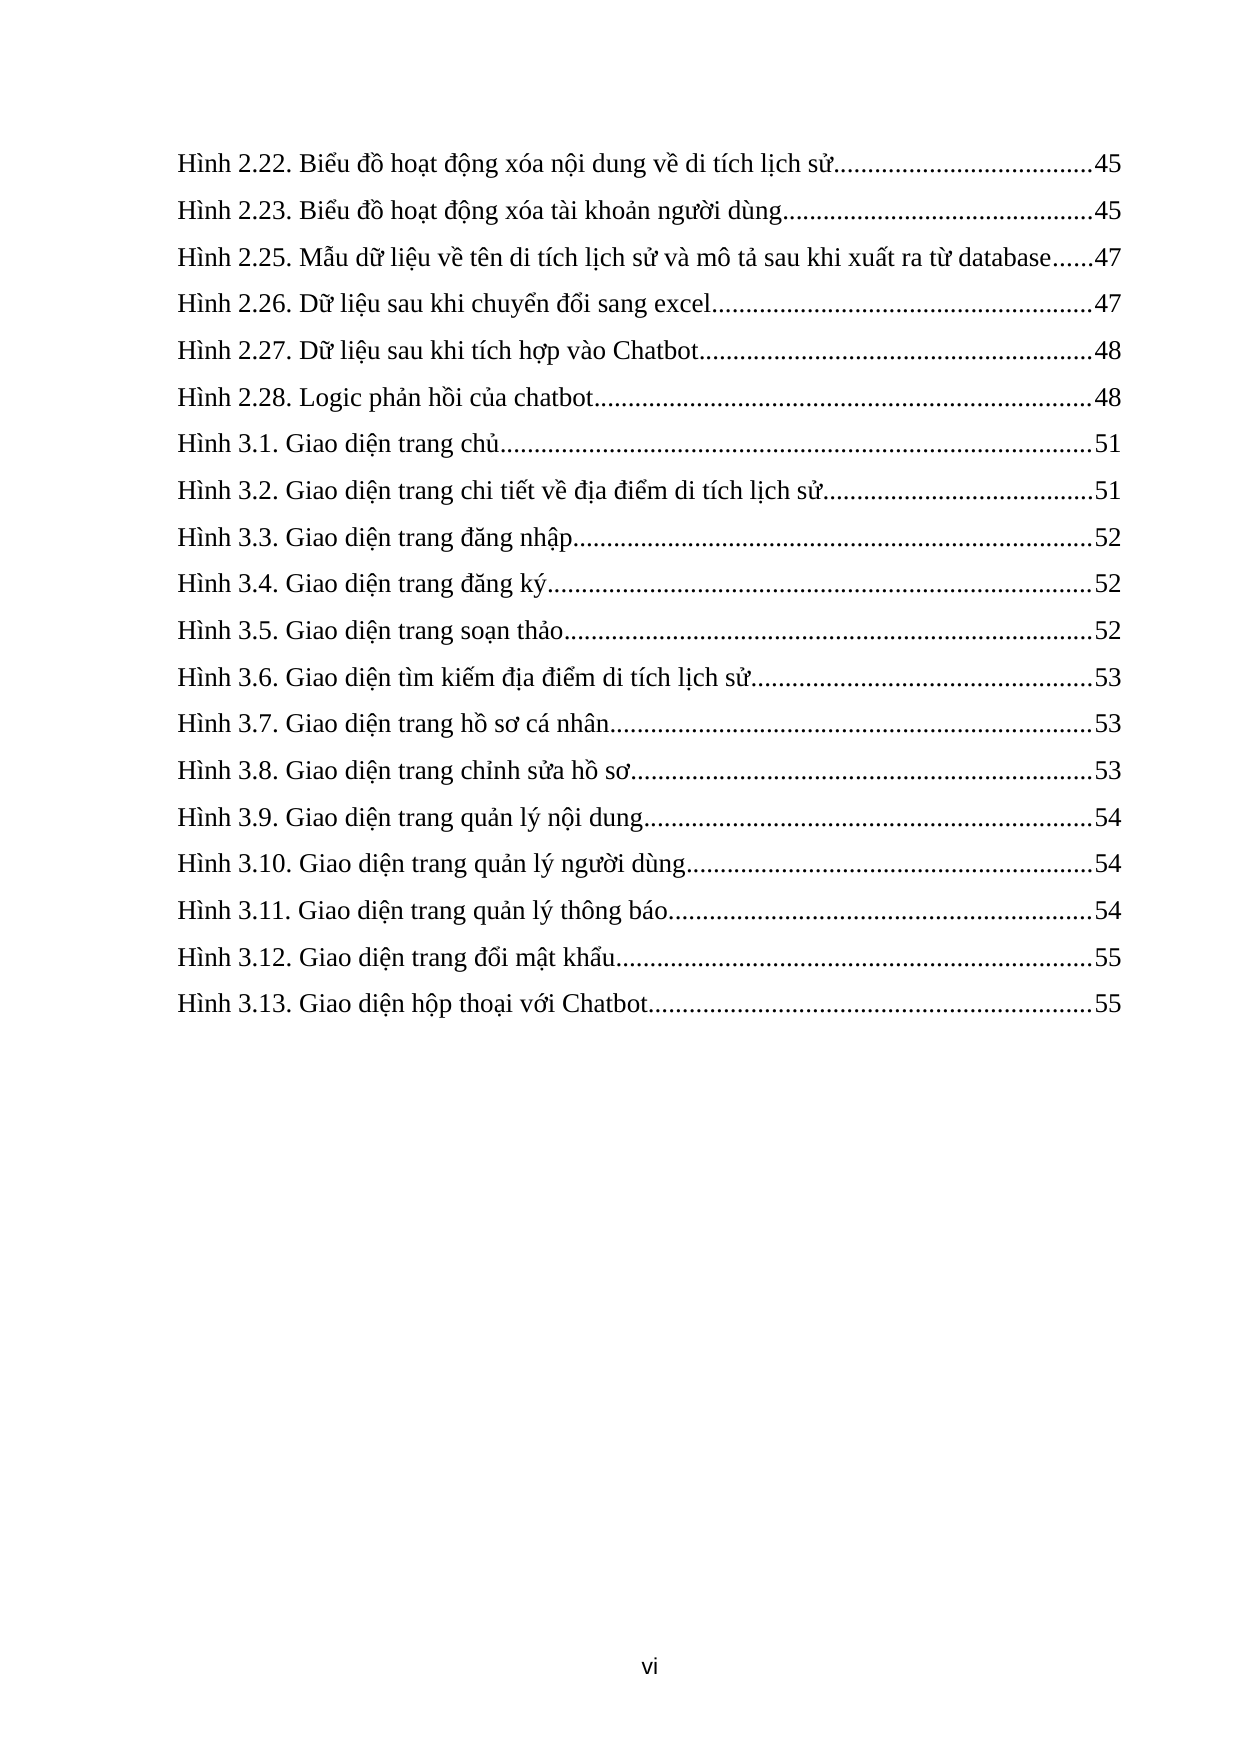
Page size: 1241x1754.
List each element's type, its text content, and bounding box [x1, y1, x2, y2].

text Hình 2.27. Dữ liệu sau khi tích hợp vào Chatbot 48 [699, 334, 1122, 365]
text Hình 3.11. Giao diện trang quản lý thông báo 54 [668, 894, 1122, 925]
text Hình 3.9. Giao diện trang quản lý nội dung 54 [643, 801, 1122, 832]
text Hình 3.4. Giao diện trang đăng ký 52 [547, 568, 1122, 599]
text Hình 3.8. Giao diện trang chỉnh sửa hồ sơ 53 [630, 754, 1122, 785]
text Hình 2.28. Logic phản hồi của chatbot 48 [594, 381, 1122, 412]
text Hình 3.6. Giao diện tìm kiếm địa điểm di tích lịch sử 53 [751, 661, 1122, 692]
text Hình 3.2. Giao diện trang chi tiết về địa điểm di tích lịch sử 51 [823, 474, 1122, 505]
text Hình 2.26. Dữ liệu sau khi chuyển đổi sang excel 47 [711, 288, 1122, 319]
text Hình 2.23. Biểu đồ hoạt động xóa tài khoản người dùng 45 [782, 194, 1122, 225]
text Hình 3.10. Giao diện trang quản lý người dùng 54 [686, 848, 1122, 879]
text Hình 3.1. Giao diện trang chủ 51 [500, 428, 1122, 459]
text Hình 3.3. Giao diện trang đăng nhập 52 [573, 521, 1122, 552]
text Hình 3.5. Giao diện trang soạn thảo 52 [564, 614, 1122, 645]
text Hình 3.13. Giao diện hộp thoại với Chatbot 55 [648, 988, 1122, 1019]
text Hình 3.12. Giao diện trang đổi mật khẩu 55 [616, 941, 1122, 972]
text Hình 2.22. Biểu đồ hoạt động xóa nội dung về di tích lịch sử 45 [833, 148, 1122, 179]
text Hình 3.7. Giao diện trang hồ sơ cá nhân 53 [609, 708, 1122, 739]
